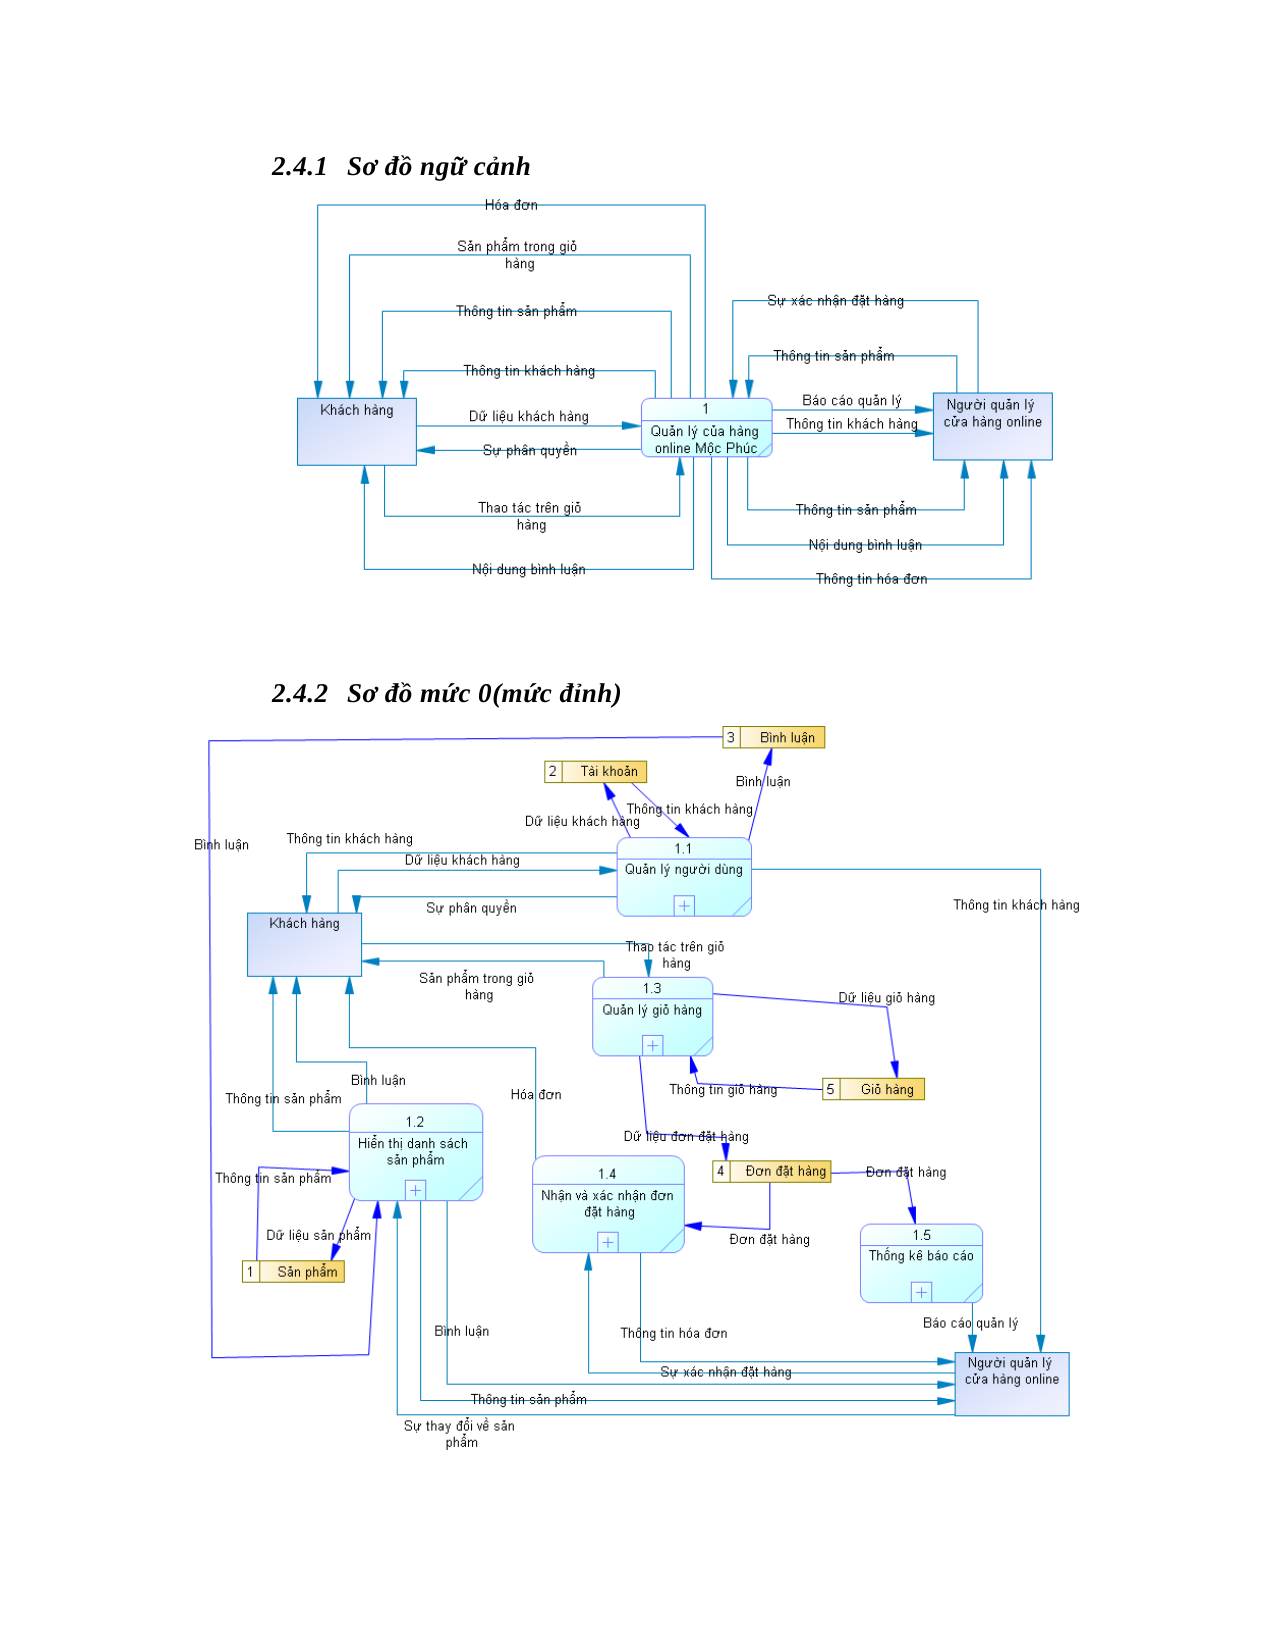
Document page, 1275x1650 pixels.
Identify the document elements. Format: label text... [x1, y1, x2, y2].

picture [187, 851, 1088, 1576]
subtitle Sơ đồ luồng dữ liệu (Data Flow Diagram-DFD) [223, 215, 1125, 246]
picture [297, 321, 1053, 713]
subtitle Sơ đồ ngữ cảnh [272, 275, 1125, 306]
subtitle Sơ đồ mức 0(mức đỉnh) [272, 802, 1125, 833]
